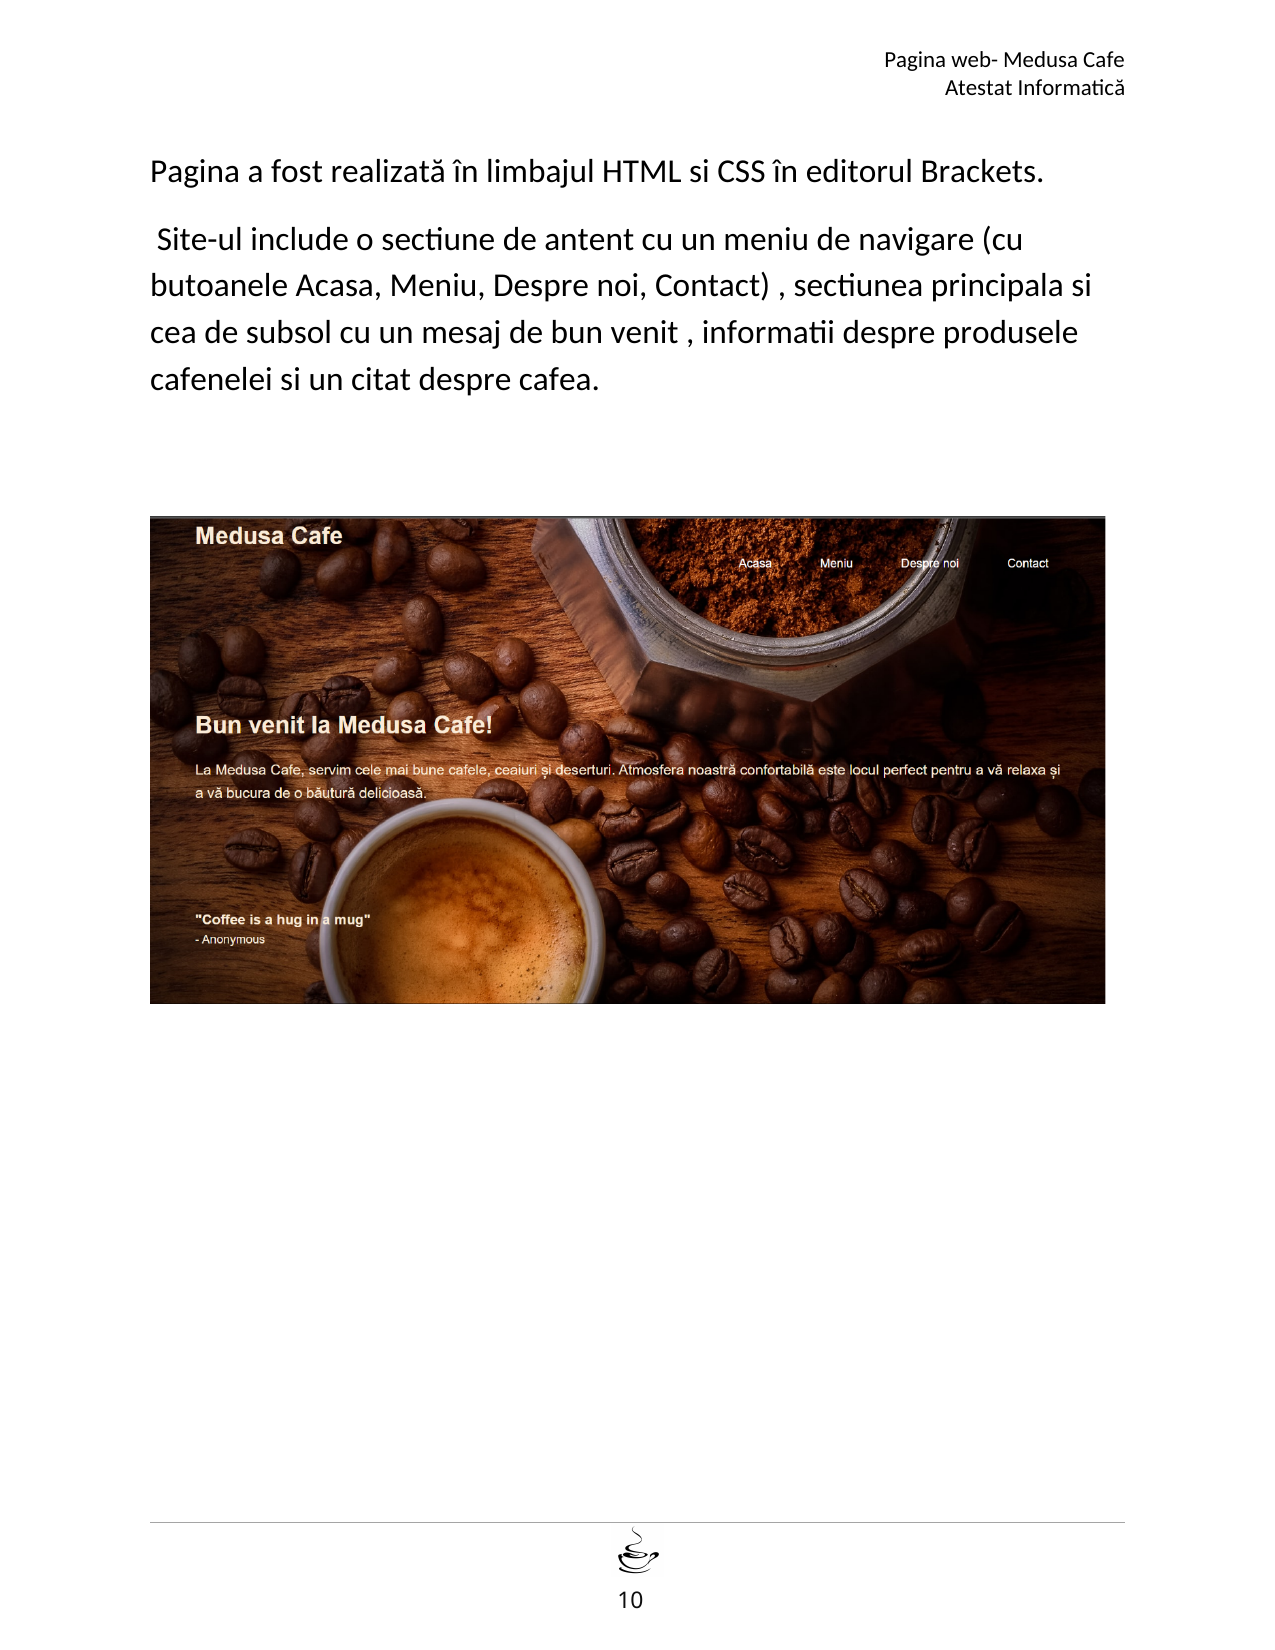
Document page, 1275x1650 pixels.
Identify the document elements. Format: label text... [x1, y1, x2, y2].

text Pagina a fost realizată în limbajul HTML si CSS în editorul Brackets. [150, 150, 1125, 191]
picture [611, 1523, 664, 1577]
picture [150, 516, 1106, 1004]
text Site-ul include o sectiune de antent cu un meniu de navigare (cu butoanele Acasa, Meniu, Despre noi, Contact) , sectiunea principala si cea de subsol cu un mesaj de bun venit , informatii despre produsele cafenelei si un citat despre cafea. [150, 218, 1125, 399]
